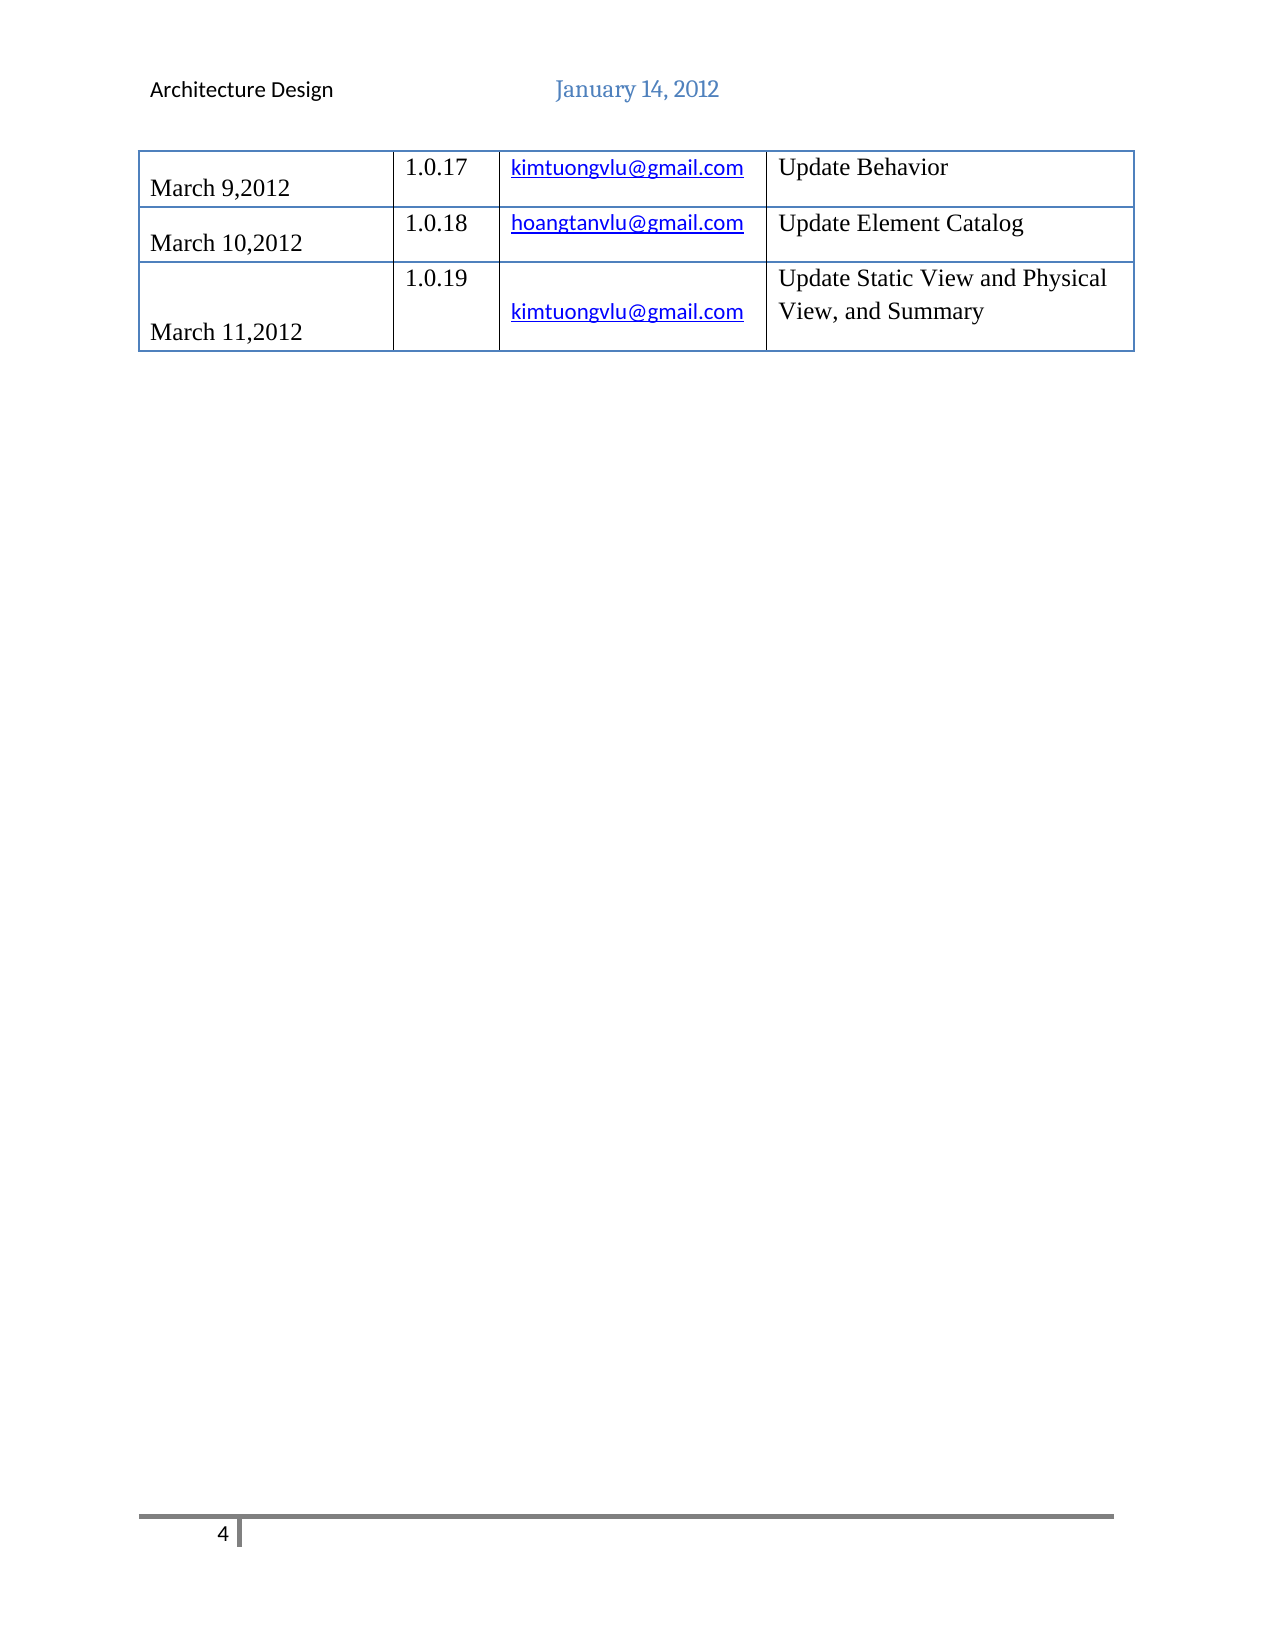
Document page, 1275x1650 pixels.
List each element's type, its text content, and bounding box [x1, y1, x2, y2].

table_cell Update Element Catalog [767, 208, 1133, 261]
table_cell March 11,2012 [140, 263, 393, 349]
table_cell March 10,2012 [140, 208, 393, 261]
table_cell 1.0.19 [394, 263, 499, 349]
table_cell 1.0.17 [394, 152, 499, 206]
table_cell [500, 152, 766, 206]
table_cell kimtuongvlu@gmail.com [500, 263, 766, 349]
table_cell hoangtanvlu@gmail.com [500, 208, 766, 261]
table_cell 1.0.18 [394, 208, 499, 261]
table_cell March 9,2012 [140, 152, 393, 206]
table_cell Update Static View and Physical View, and Summary [767, 263, 1133, 349]
table_cell Update Behavior [767, 152, 1133, 206]
